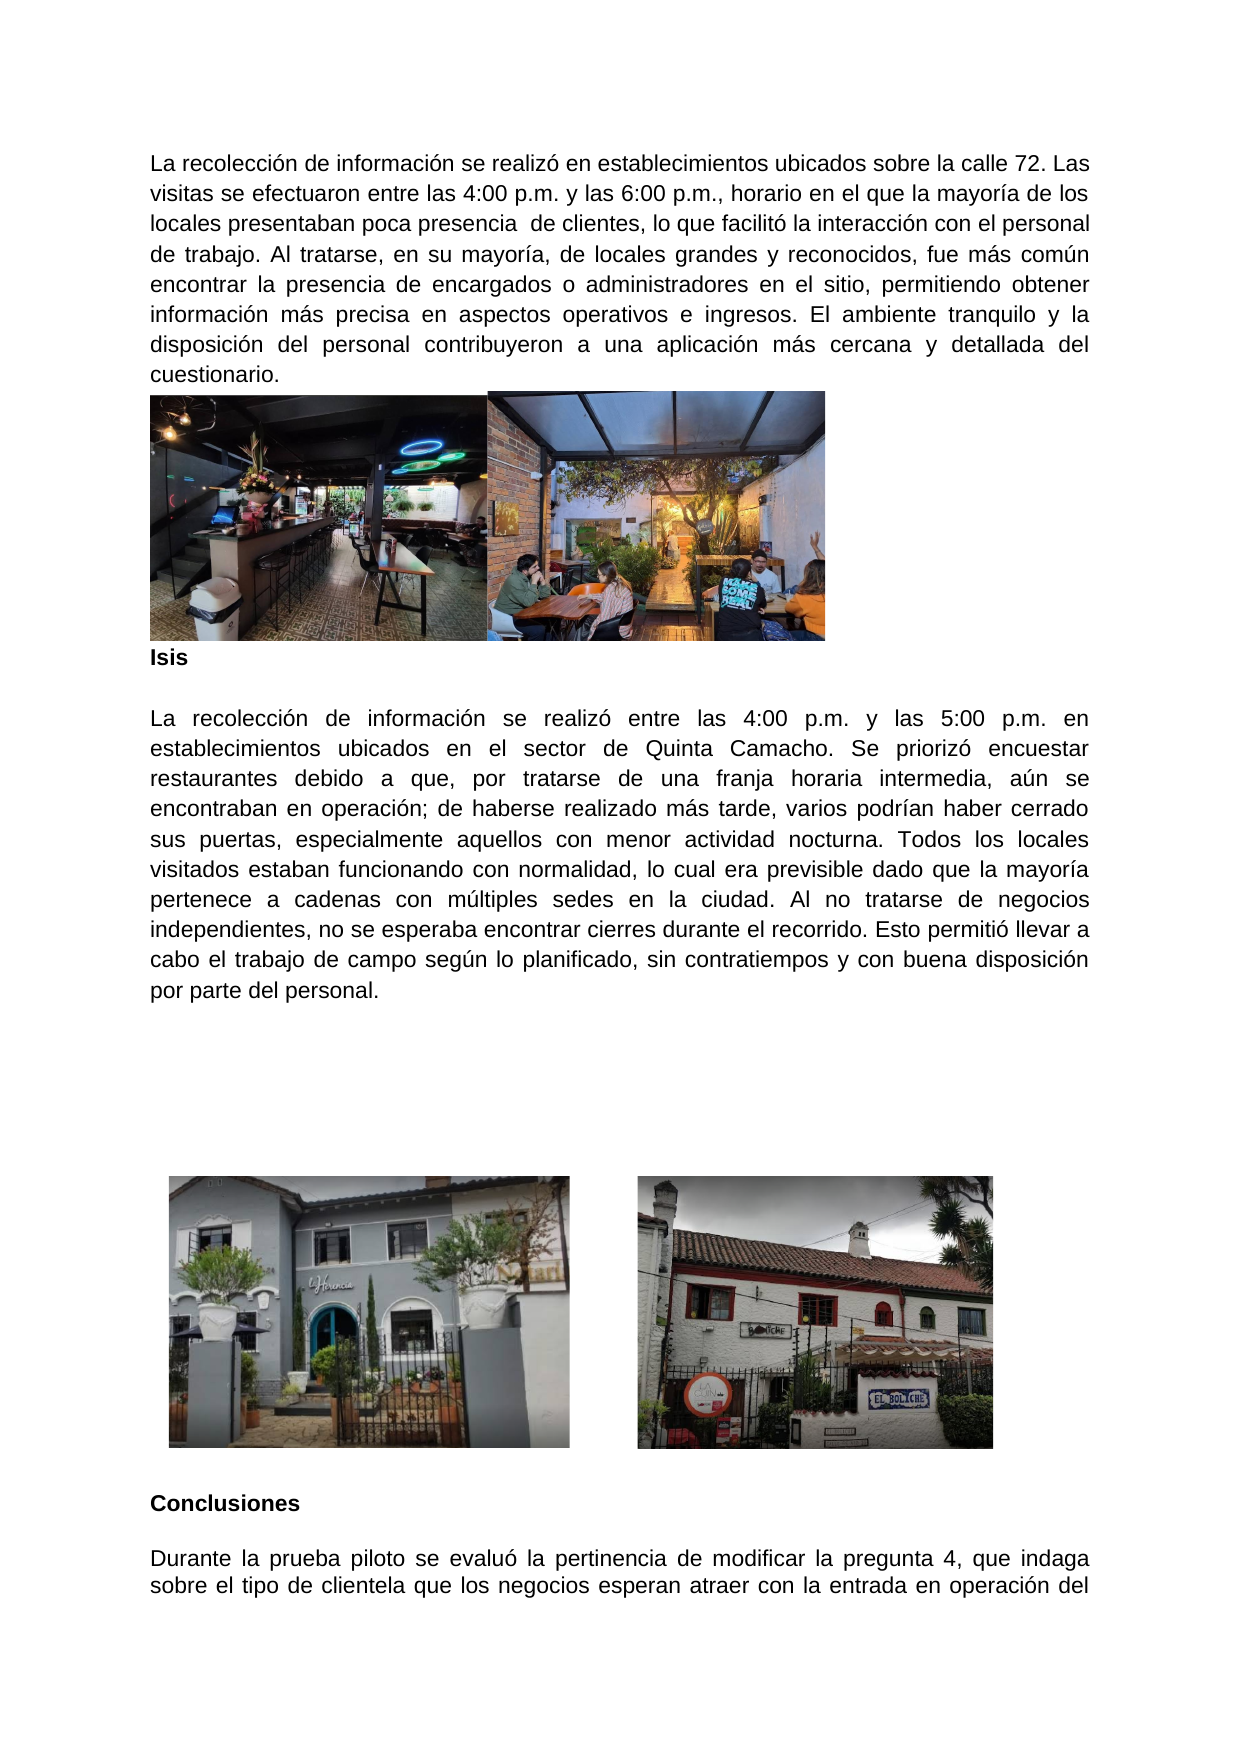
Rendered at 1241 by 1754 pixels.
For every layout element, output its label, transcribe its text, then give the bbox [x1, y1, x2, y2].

picture [150, 391, 826, 641]
text La recolección de información se realizó entre las 4:00 p.m. y las 5:00 p.m. en establecimientos ubicados en el sector de Quinta Camacho. Se priorizó encuestar restaurantes debido a que, por tratarse de una franja horaria intermedia, aún se encontraban en operación; de haberse realizado más tarde, varios podrían haber cerrado sus puertas, especialmente aquellos con menor actividad nocturna. Todos los locales visitados estaban funcionando con normalidad, lo cual era previsible dado que la mayoría pertenece a cadenas con múltiples sedes en la ciudad. Al no tratarse de negocios independientes, no se esperaba encontrar cierres durante el recorrido. Esto permitió llevar a cabo el trabajo de campo según lo planificado, sin contratiempos y con buena disposición por parte del personal. [150, 705, 1090, 1003]
text Conclusiones [150, 1490, 1090, 1516]
picture [637, 1176, 994, 1449]
text La recolección de información se realizó en establecimientos ubicados sobre la calle 72. Las visitas se efectuaron entre las 4:00 p.m. y las 6:00 p.m., horario en el que la mayoría de los locales presentaban poca presencia de clientes, lo que facilitó la interacción con el personal de trabajo. Al tratarse, en su mayoría, de locales grandes y reconocidos, fue más común encontrar la presencia de encargados o administradores en el sitio, permitiendo obtener información más precisa en aspectos operativos e ingresos. El ambiente tranquilo y la disposición del personal contribuyeron a una aplicación más cercana y detallada del cuestionario. [150, 150, 1090, 388]
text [150, 1545, 1090, 1598]
text Isis [150, 644, 1090, 671]
picture [168, 1176, 570, 1448]
